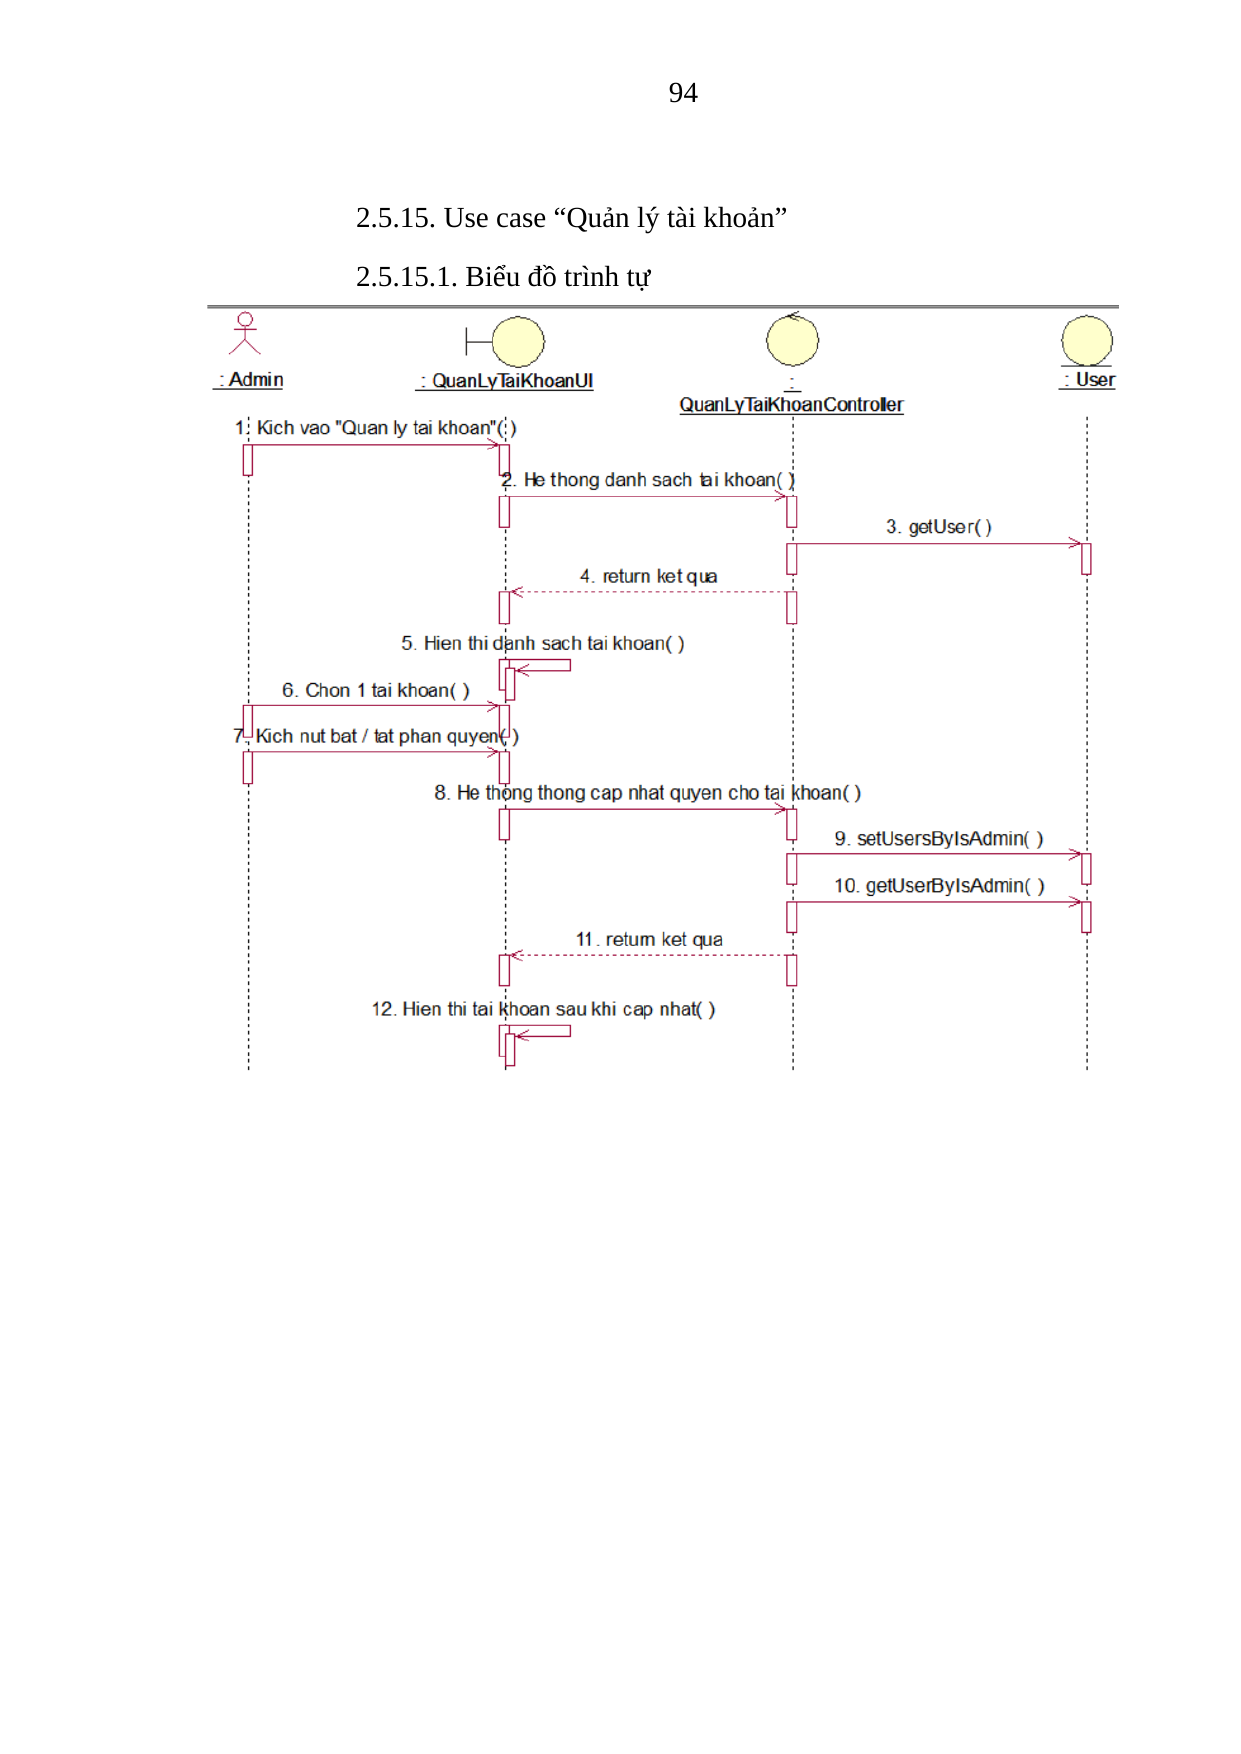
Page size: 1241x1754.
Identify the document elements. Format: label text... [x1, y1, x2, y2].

text 2.5.15.1. Biểu đồ trình tự [282, 259, 1122, 293]
subtitle 2.5.15. Use case “Quản lý tài khoản” [282, 201, 1122, 234]
picture [206, 305, 1119, 1071]
